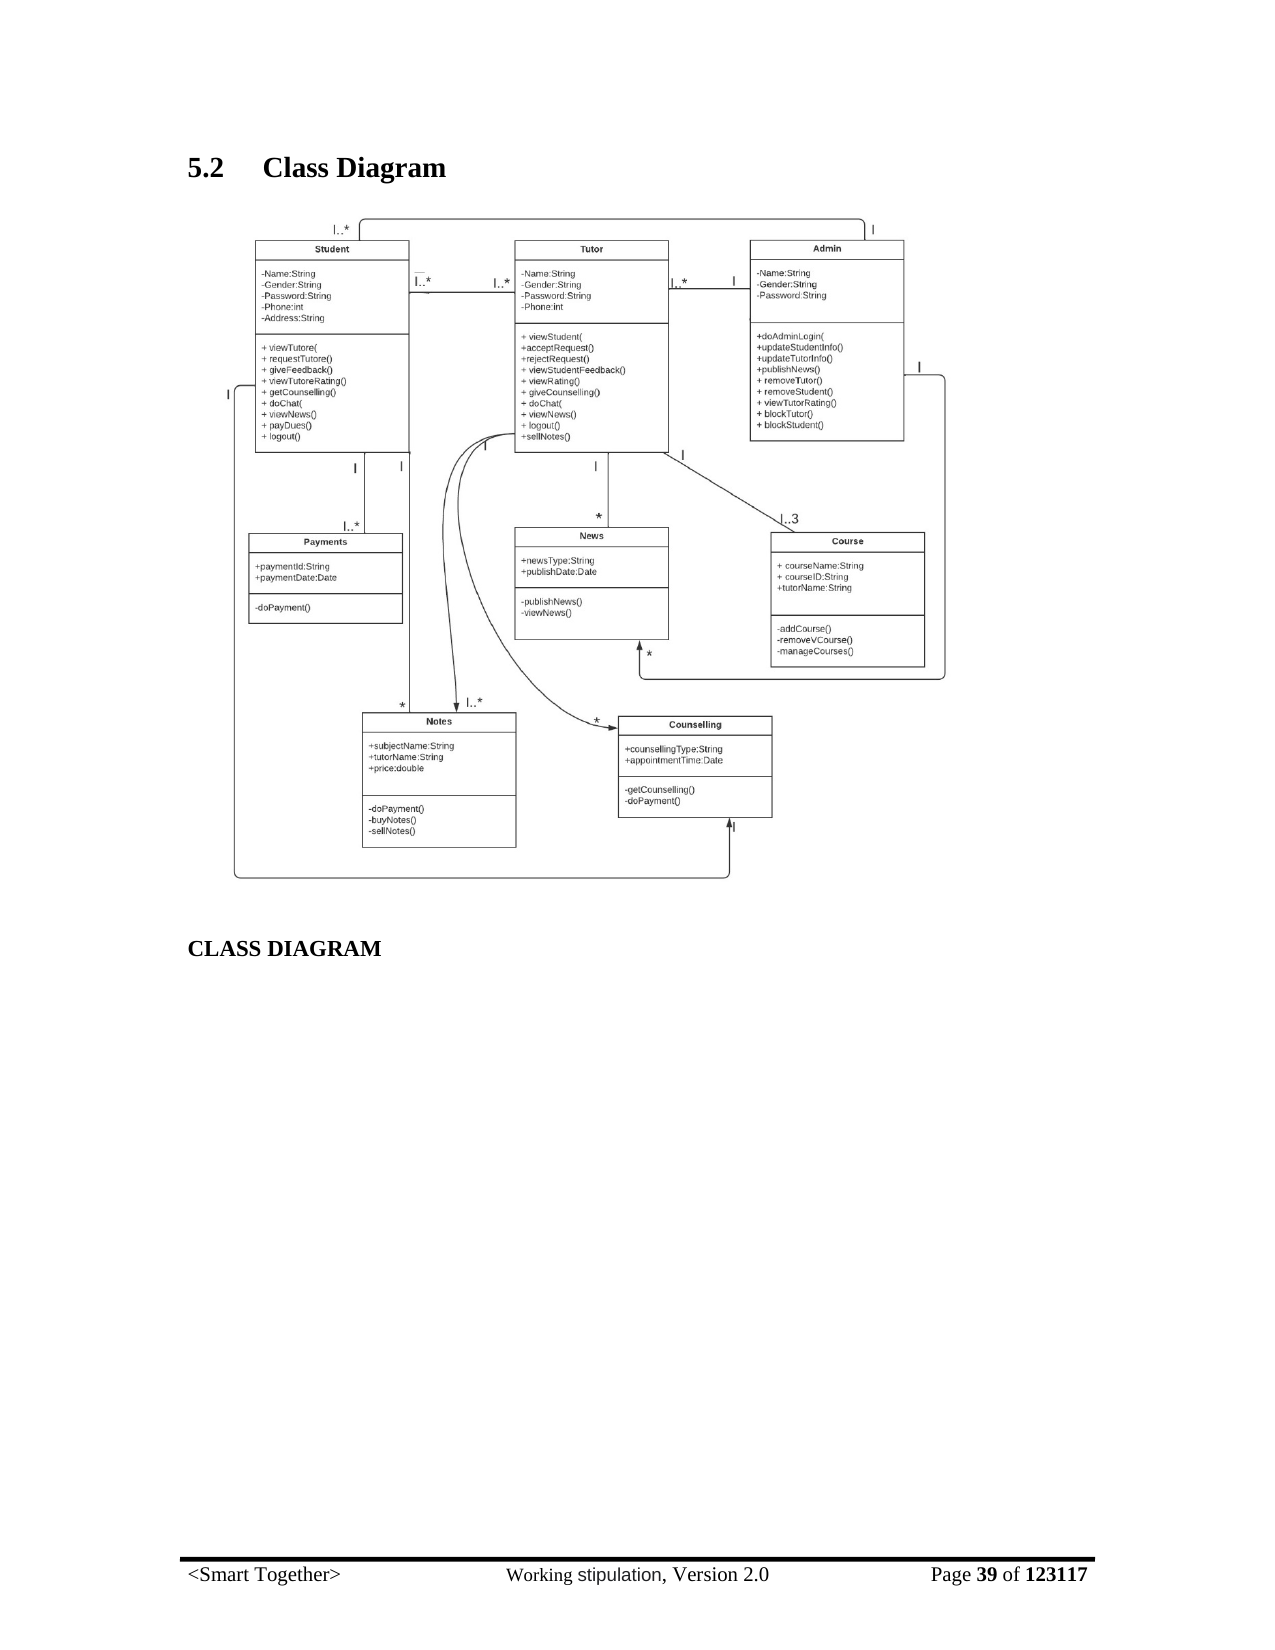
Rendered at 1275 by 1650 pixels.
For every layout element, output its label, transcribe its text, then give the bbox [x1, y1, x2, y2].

picture [187, 212, 1088, 910]
subtitle Class Diagram [187, 150, 1087, 183]
text CLASS DIAGRAM [187, 935, 1087, 961]
